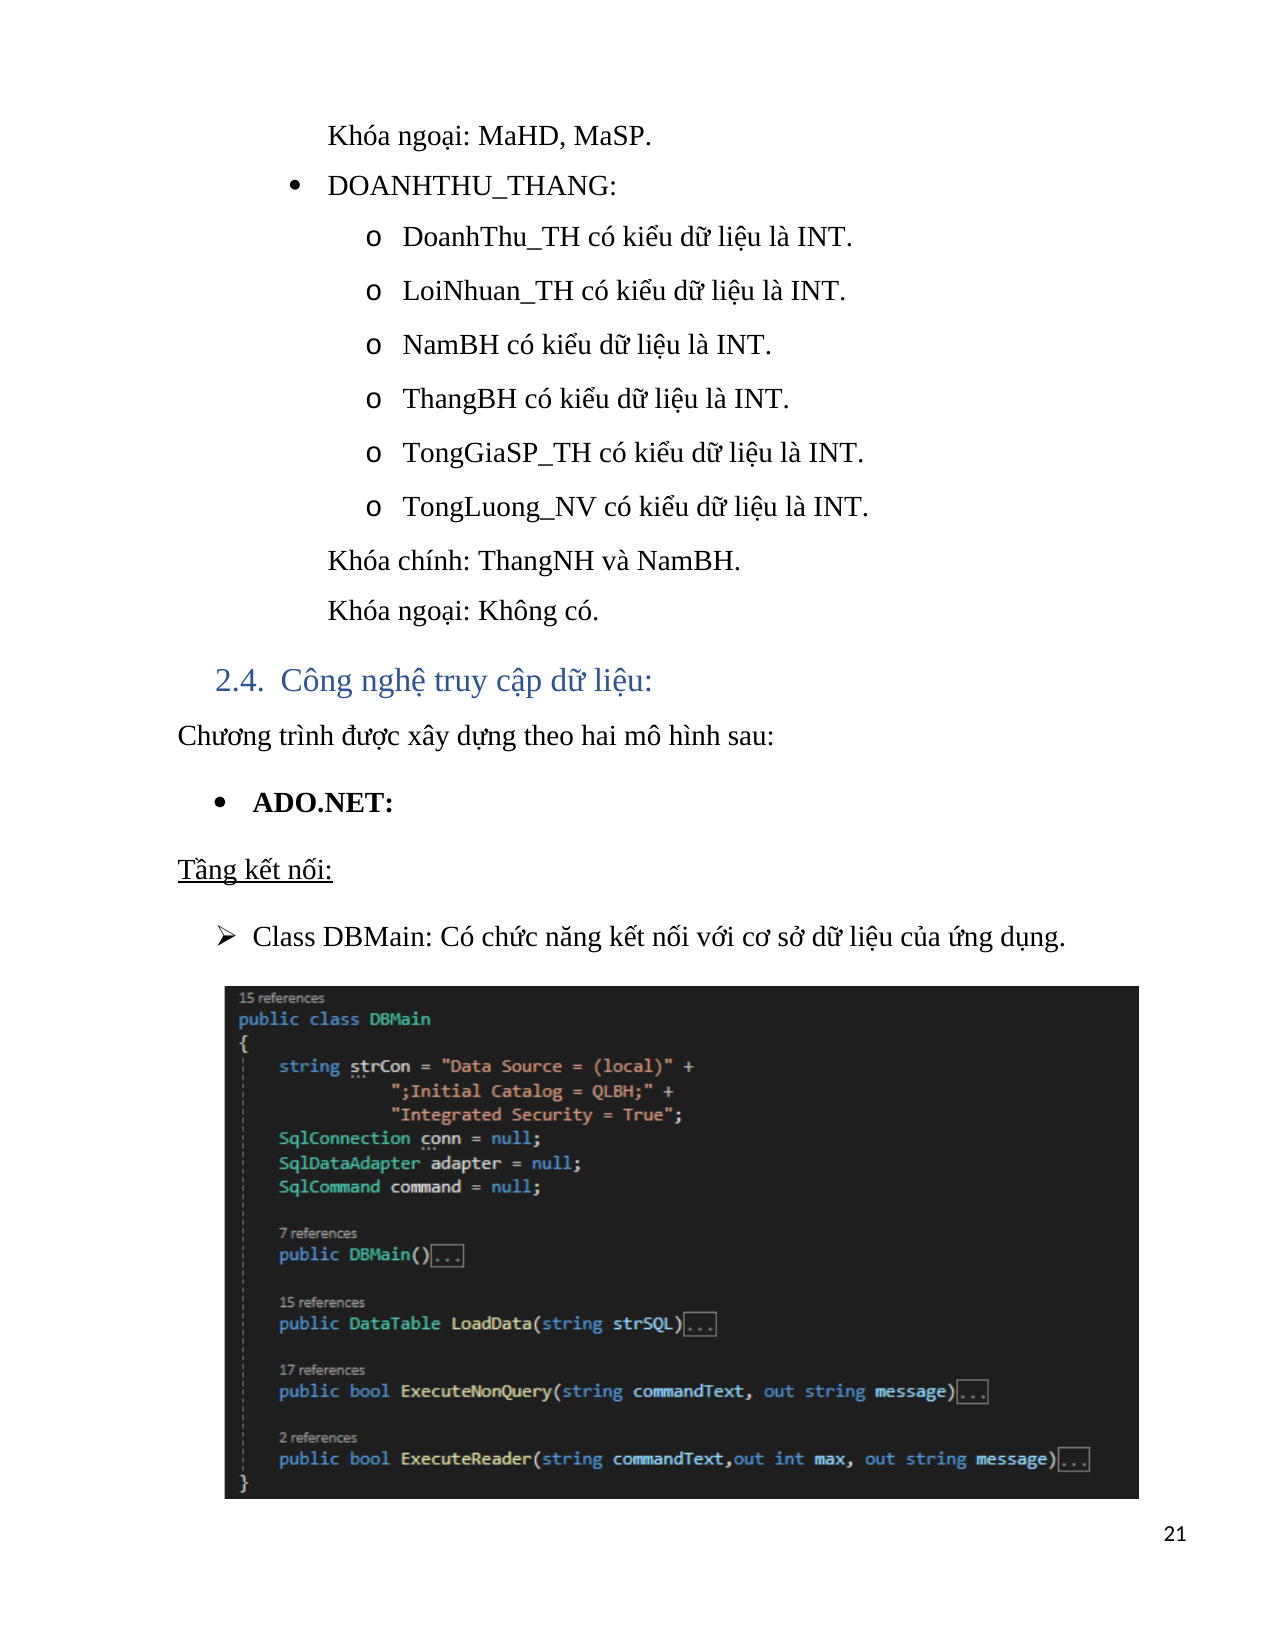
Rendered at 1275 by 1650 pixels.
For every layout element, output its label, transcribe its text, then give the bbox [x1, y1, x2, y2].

list ThangBH có kiểu dữ liệu là INT. [365, 381, 1186, 417]
list LoiNhuan_TH có kiểu dữ liệu là INT. [365, 273, 1186, 309]
list Khóa chính: ThangNH và NamBH. [327, 543, 1186, 577]
text Chương trình được xây dựng theo hai mô hình sau: [177, 718, 1186, 752]
list DOANHTHU_THANG: [290, 168, 1186, 202]
subtitle Công nghệ truy cập dữ liệu: [215, 661, 1186, 699]
picture [224, 986, 1139, 1499]
list Khóa ngoại: MaHD, MaSP. [327, 118, 1186, 152]
list NamBH có kiểu dữ liệu là INT. [365, 327, 1186, 363]
list ADO.NET: [215, 785, 1186, 819]
list Khóa ngoại: Không có. [327, 593, 1186, 627]
list Class DBMain: Có chức năng kết nối với cơ sở dữ liệu của ứng dụng. [215, 919, 1186, 953]
list TongLuong_NV có kiểu dữ liệu là INT. [365, 489, 1186, 525]
text Tầng kết nối: [177, 852, 1186, 886]
list DoanhThu_TH có kiểu dữ liệu là INT. [365, 219, 1186, 255]
list TongGiaSP_TH có kiểu dữ liệu là INT. [365, 435, 1186, 471]
